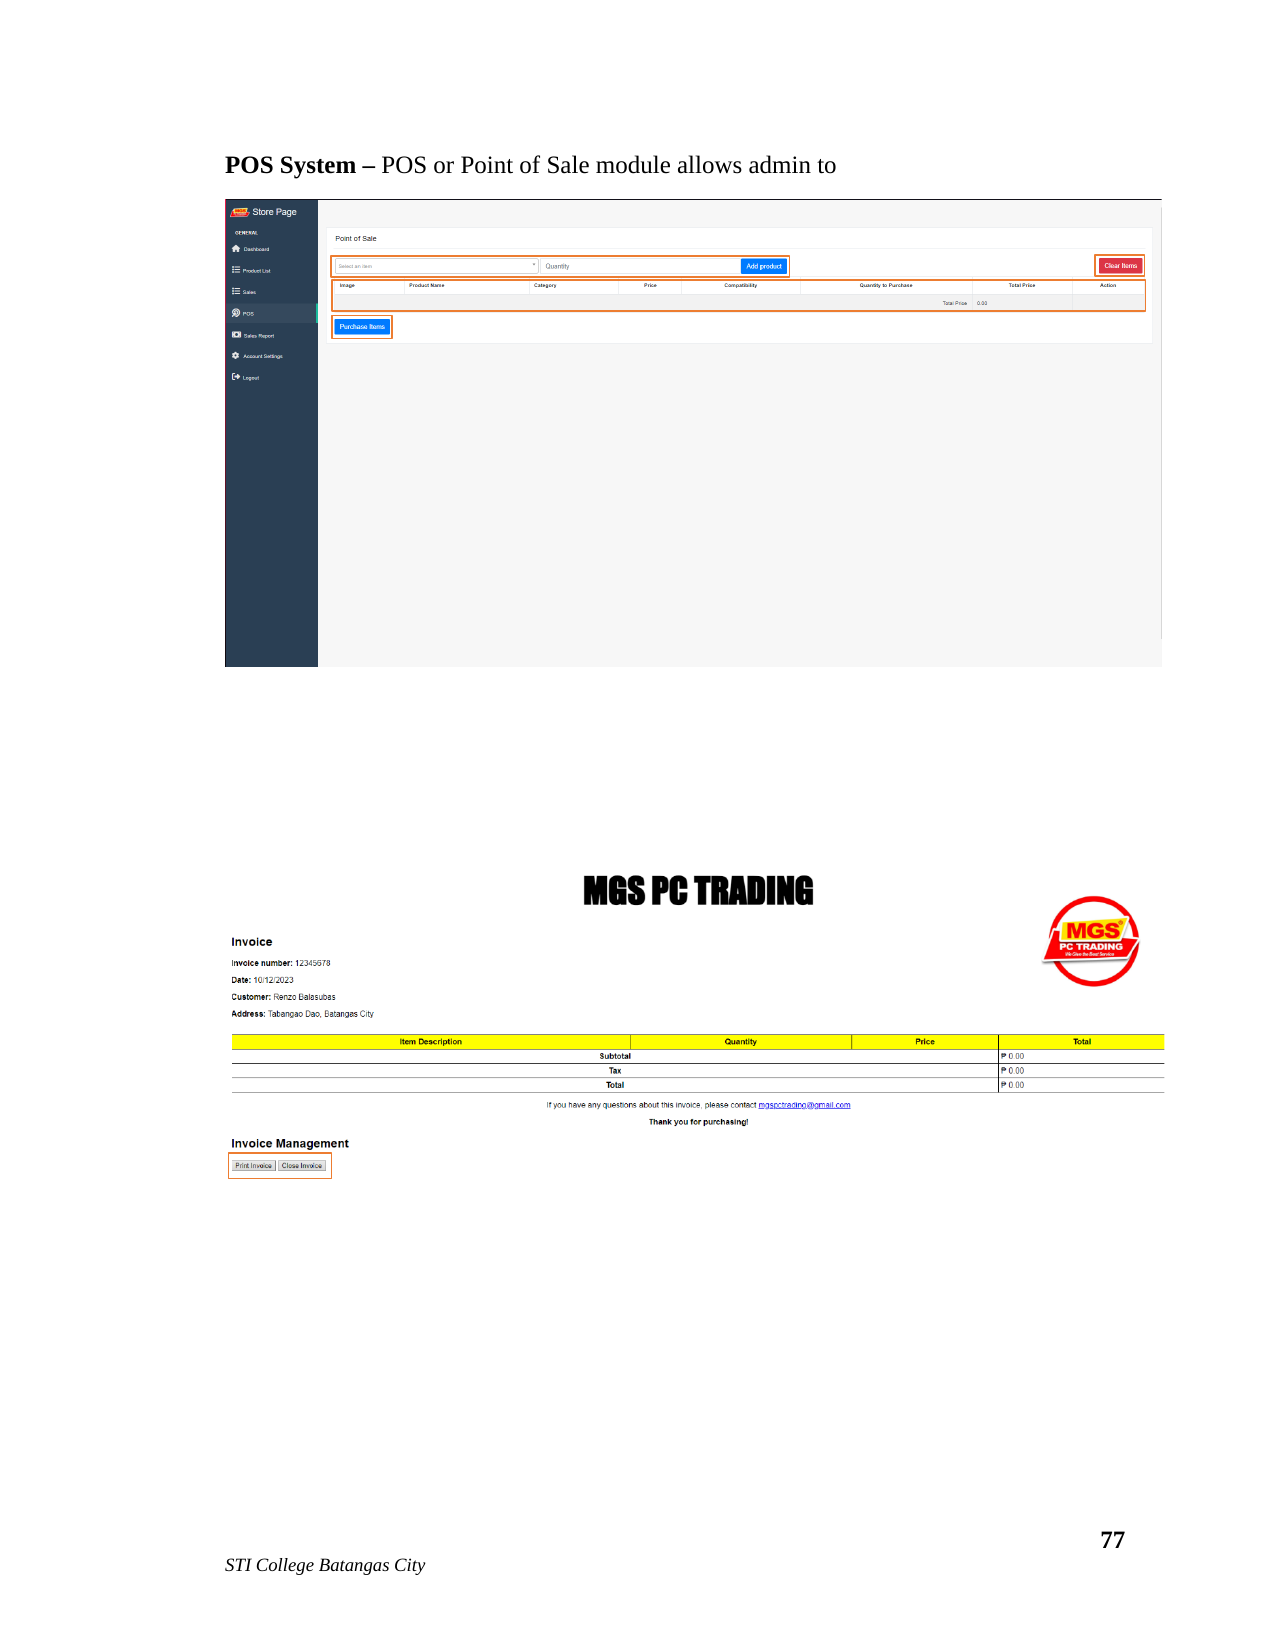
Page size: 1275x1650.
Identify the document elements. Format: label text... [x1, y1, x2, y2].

text POS System – POS or Point of Sale module allows admin to [225, 150, 1125, 179]
picture [225, 199, 1162, 667]
picture [232, 1154, 331, 1178]
picture [232, 856, 1165, 1310]
